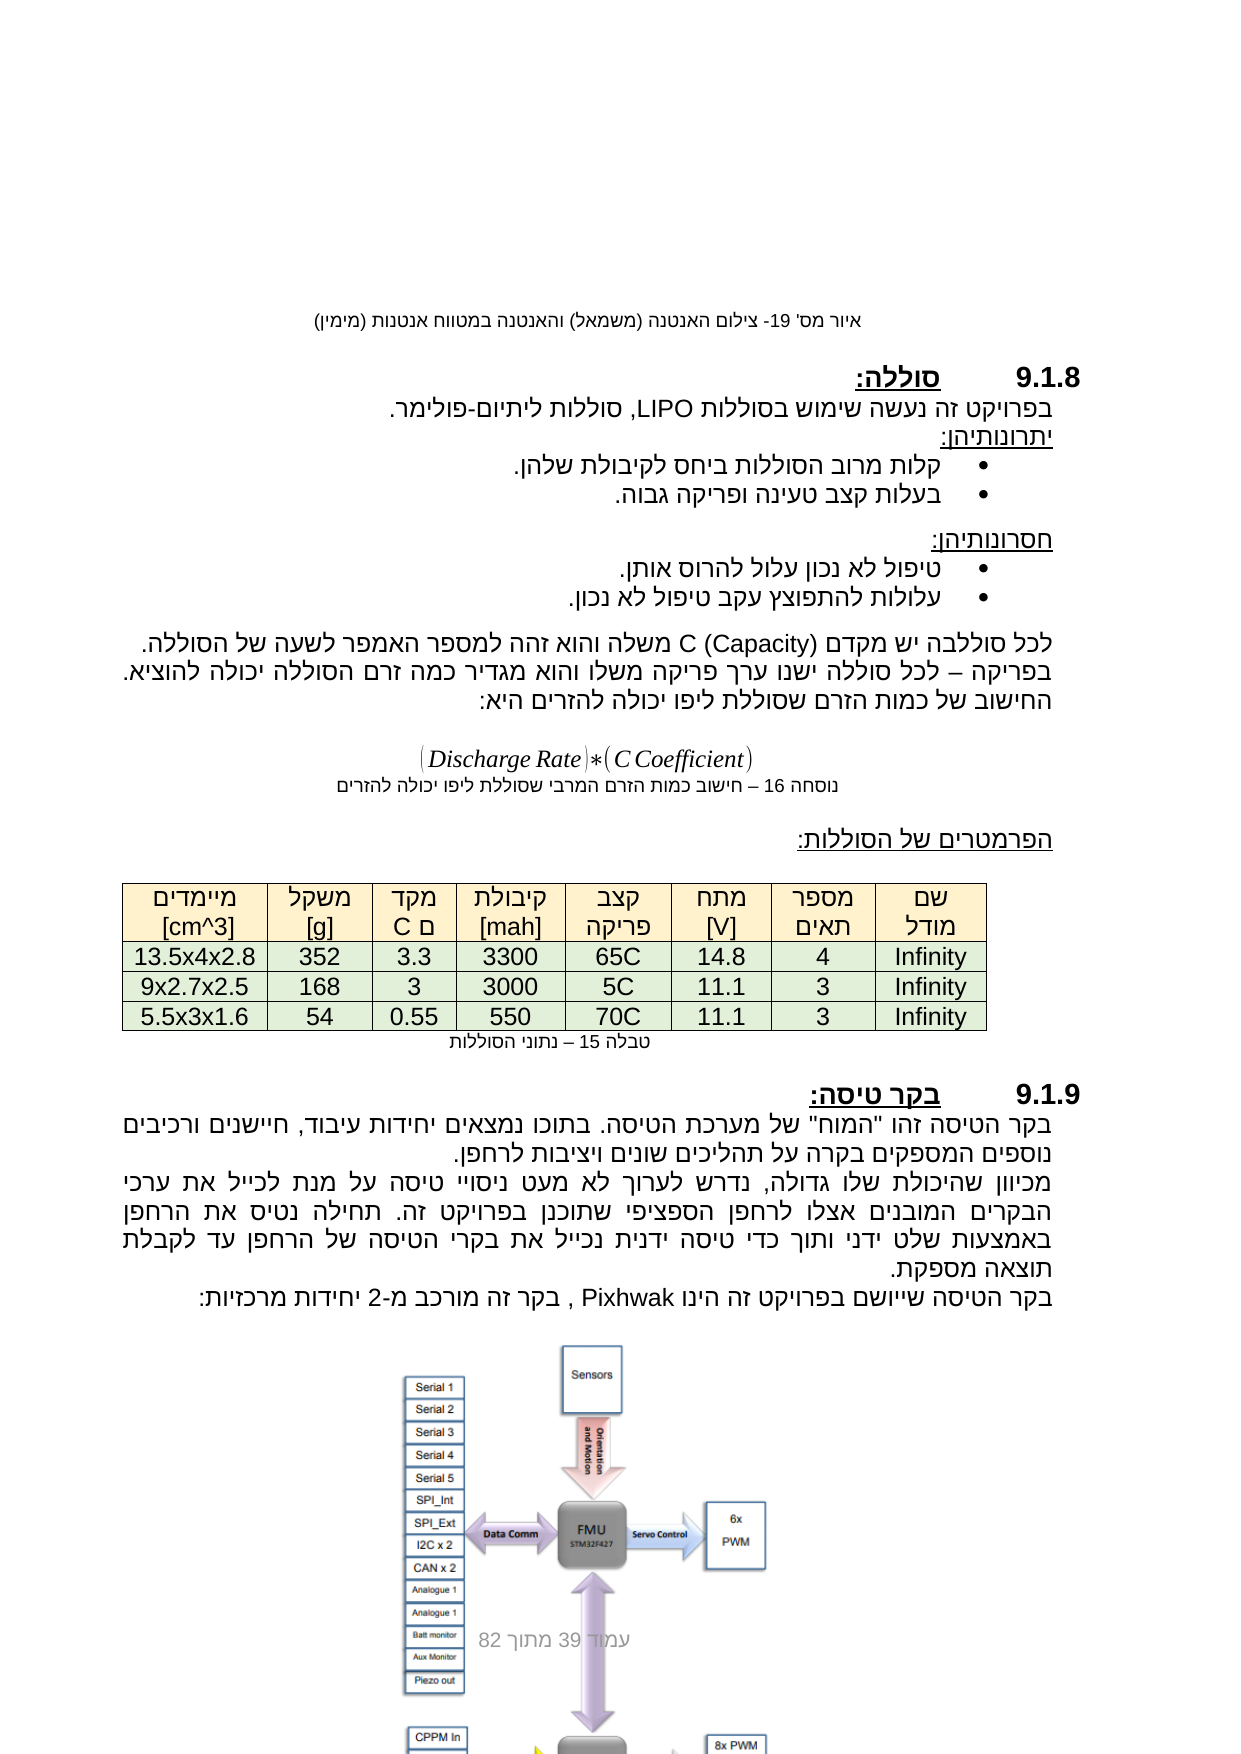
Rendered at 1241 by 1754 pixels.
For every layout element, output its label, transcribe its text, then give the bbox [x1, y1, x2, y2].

subtitle בקר טיסה: [122, 1077, 1016, 1111]
table_header שם מודל [876, 884, 986, 941]
table_header קיבולת [mah] [457, 884, 565, 941]
table_cell 4 [772, 942, 875, 971]
text מכיוון שהיכולת שלו גדולה, נדרש לערוך לא מעט ניסויי טיסה על מנת לכייל את ערכי הבקרים המובנים אצלו לרחפן הספציפי שתוכנן בפרויקט זה. תחילה נטיס את הרחפן באמצעות שלט ידני ותוך כדי טיסה ידנית נכייל את בקרי הטיסה של הרחפן עד לקבלת תוצאה מספקת. [122, 1168, 1053, 1283]
text בפרויקט זה נעשה שימוש בסוללות LIPO, סוללות ליתיום-פולימר. [122, 394, 1053, 422]
table_cell 13.5x4x2.8 [123, 942, 267, 971]
table_cell 168 [268, 972, 372, 1001]
table_cell 54 [268, 1002, 372, 1030]
subtitle סוללה: [122, 360, 1016, 394]
list עלולות להתפוצץ עקב טיפול לא נכון. [122, 583, 979, 612]
table_header משקל [g] [268, 884, 372, 941]
table_cell 3 [772, 972, 875, 1001]
table_cell 3000 [457, 972, 565, 1001]
text חסרונותיהן: [122, 526, 1053, 554]
table_cell 65C [566, 942, 671, 971]
table_cell 3300 [457, 942, 565, 971]
text הפרמטרים של הסוללות: [122, 825, 1053, 854]
table_header מתח [V] [672, 884, 771, 941]
table_cell 3 [373, 972, 456, 1001]
table_cell 11.1 [672, 1002, 771, 1030]
table_cell 5C [566, 972, 671, 1001]
table_cell 11.1 [672, 972, 771, 1001]
picture [392, 1341, 783, 1754]
table_cell Infinity [876, 1002, 986, 1030]
text איור מס' 19- צילום האנטנה (משמאל) והאנטנה במטווח אנטנות (מימין) [122, 310, 1053, 331]
table_cell 550 [457, 1002, 565, 1030]
text בקר הטיסה שייושם בפרויקט זה הינו Pixhwak , בקר זה מורכב מ-2 יחידות מרכזיות: [122, 1283, 1053, 1312]
table_cell Infinity [876, 942, 986, 971]
table_cell 352 [268, 942, 372, 971]
table_cell 5.5x3x1.6 [123, 1002, 267, 1030]
table_header קצב פריקה [566, 884, 671, 941]
list בעלות קצב טעינה ופריקה גבוה. [122, 480, 979, 509]
table_cell 14.8 [672, 942, 771, 971]
text יתרונותיהן: [122, 422, 1053, 451]
table_cell 3 [772, 1002, 875, 1030]
table_cell 70C [566, 1002, 671, 1030]
text נוסחה 16 – חישוב כמות הזרם המרבי שסוללת ליפו יכולה להזרים [122, 774, 1053, 796]
list טבלה 15 – נתוני הסוללות [122, 1031, 978, 1053]
list קלות מרוב הסוללות ביחס לקיבולת שלהן. [122, 451, 979, 480]
table_cell Infinity [876, 972, 986, 1001]
table_header מיימדים [cm^3] [123, 884, 267, 941]
table_cell 9x2.7x2.5 [123, 972, 267, 1001]
table_header מקדם C [373, 884, 456, 941]
table_cell 0.55 [373, 1002, 456, 1030]
text בפריקה – לכל סוללה ישנו ערך פריקה משלו והוא מגדיר כמה זרם הסוללה יכולה להוציא. החישוב של כמות הזרם שסוללת ליפו יכולה להזרים היא: [122, 657, 1053, 715]
list טיפול לא נכון עלול להרוס אותן. [122, 554, 979, 583]
text בקר הטיסה זהו "המוח" של מערכת הטיסה. בתוכו נמצאים יחידות עיבוד, חיישנים ורכיבים נוספים המספקים בקרה על תהליכים שונים ויציבות לרחפן. [122, 1111, 1053, 1168]
table_header מספר תאים [772, 884, 875, 941]
table_cell 3.3 [373, 942, 456, 971]
text לכל סוללבה יש מקדם C (Capacity) משלה והוא זהה למספר האמפר לשעה של הסוללה. [122, 629, 1053, 657]
